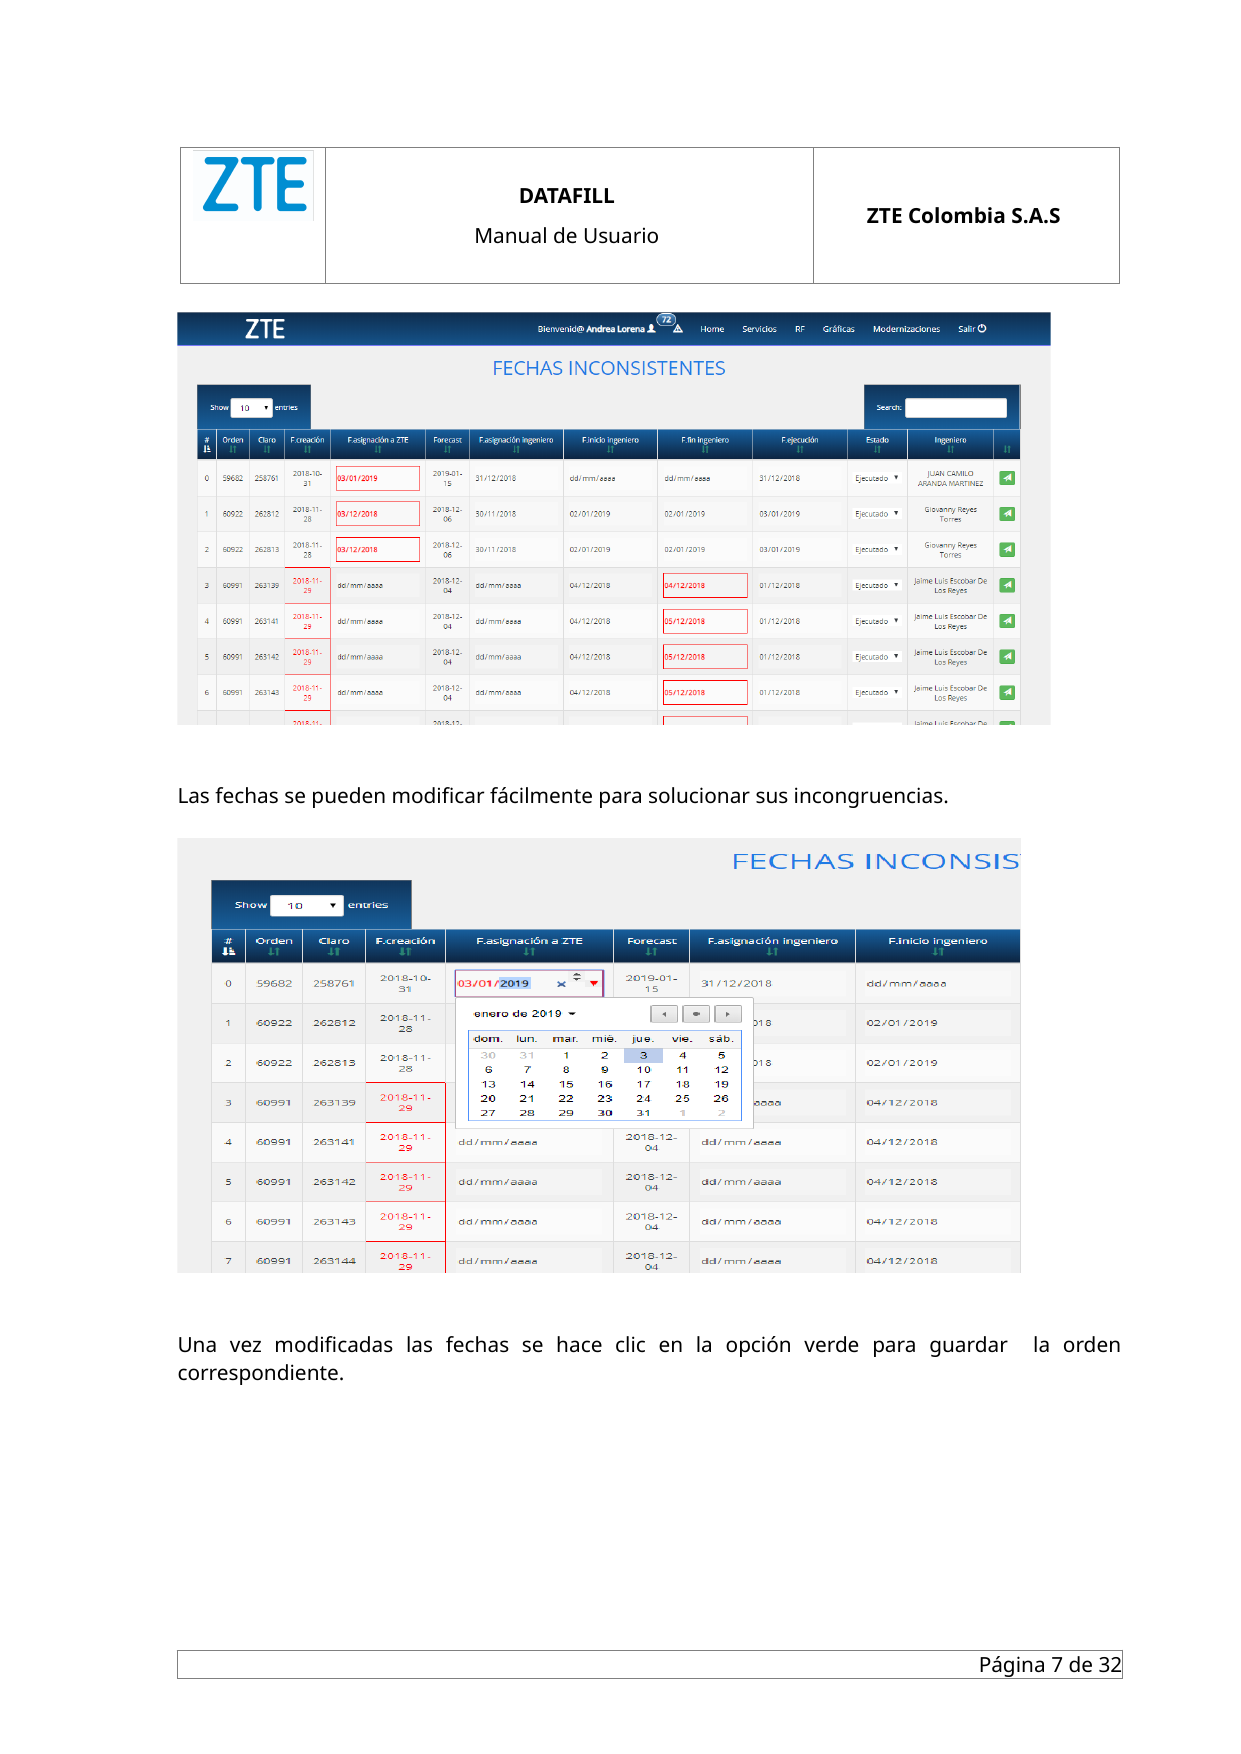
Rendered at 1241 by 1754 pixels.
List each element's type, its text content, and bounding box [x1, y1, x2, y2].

picture [177, 838, 1021, 1273]
picture [193, 150, 314, 221]
picture [177, 312, 1051, 725]
text Las fechas se pueden modificar fácilmente para solucionar sus incongruencias. [177, 782, 1122, 810]
text Una vez modificadas las fechas se hace clic en la opción verde para guardar la orden correspondiente. [177, 1330, 1122, 1387]
